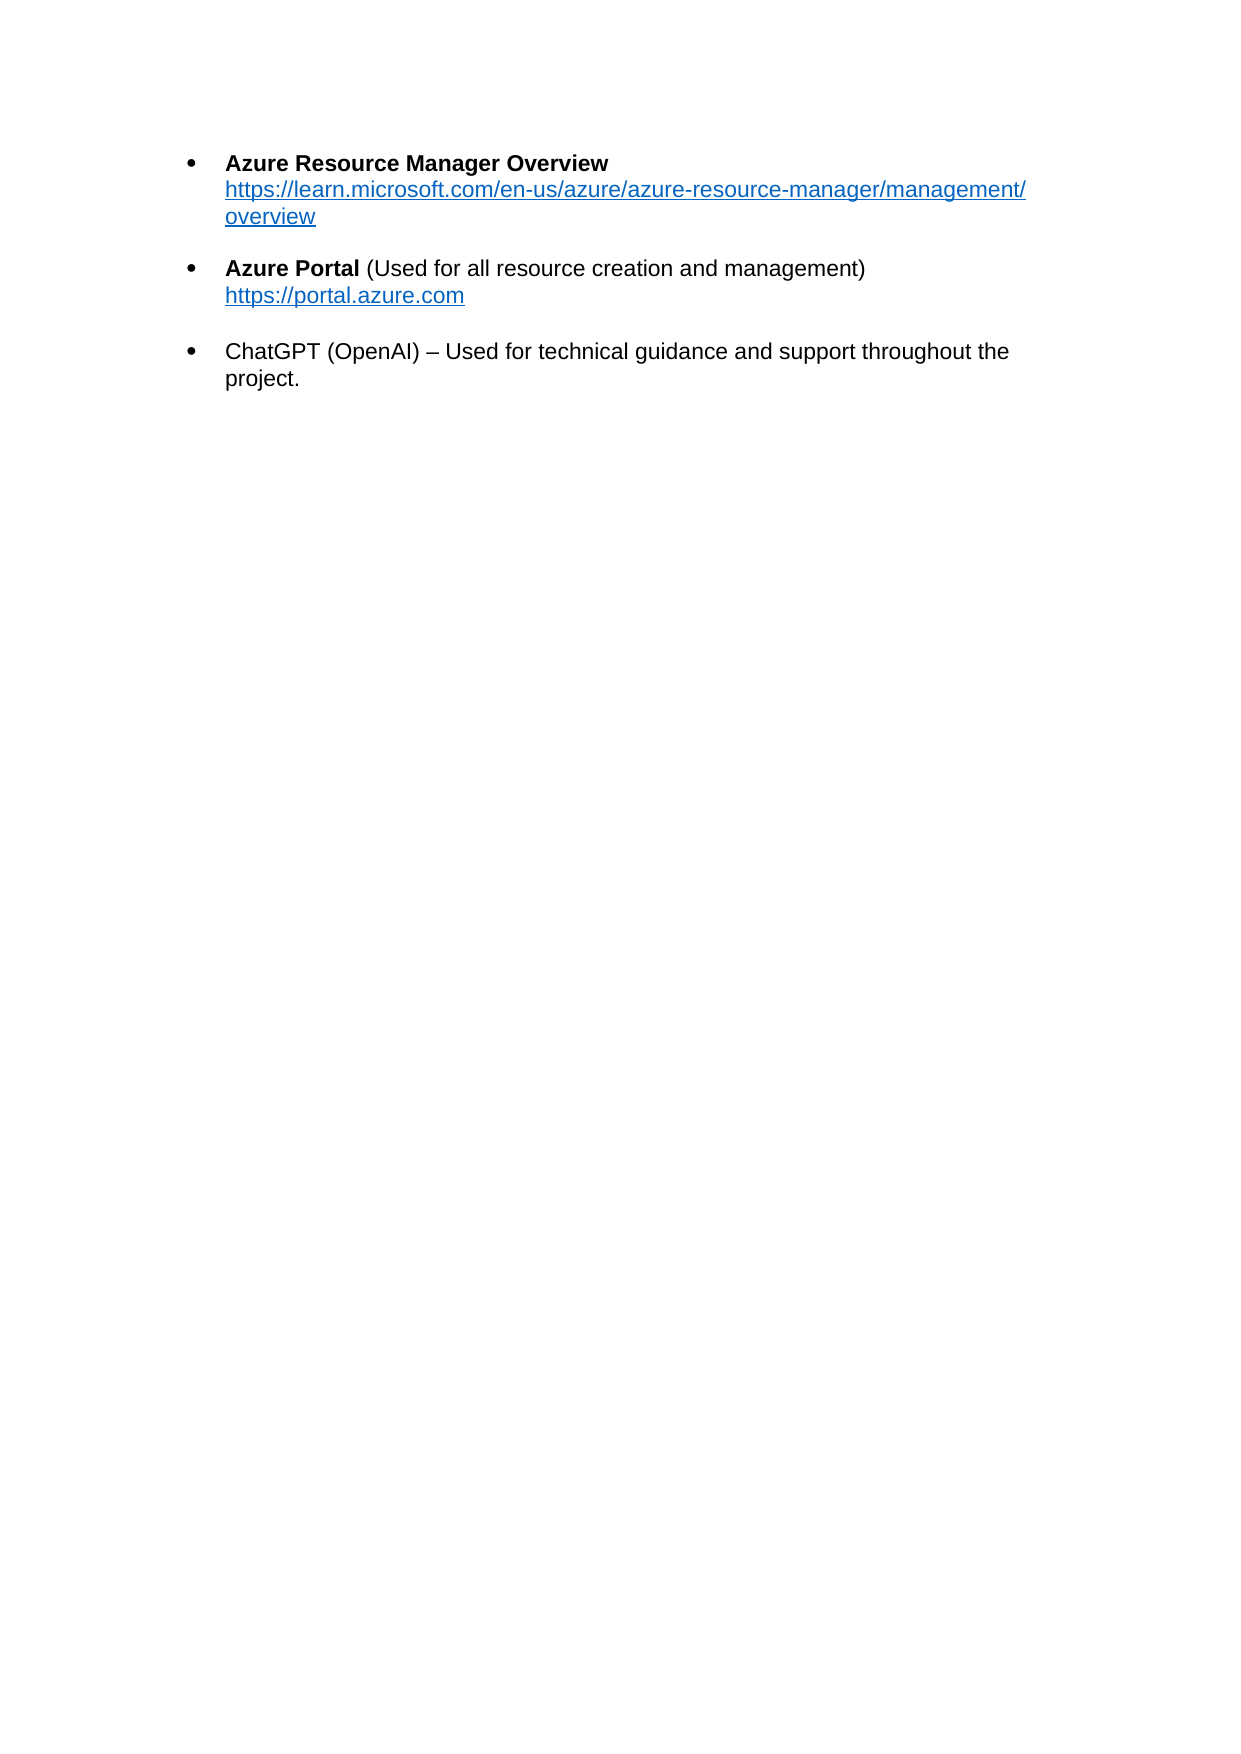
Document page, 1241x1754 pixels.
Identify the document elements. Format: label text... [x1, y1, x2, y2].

list ChatGPT (OpenAI) – Used for technical guidance and support throughout the project. [187, 338, 1090, 391]
list Azure Portal (Used for all resource creation and management) https://portal.azure.com [187, 255, 1090, 308]
list Azure Resource Manager Overview https://learn.microsoft.com/en-us/azure/azure-resource-manager/management/overview [187, 150, 1090, 229]
